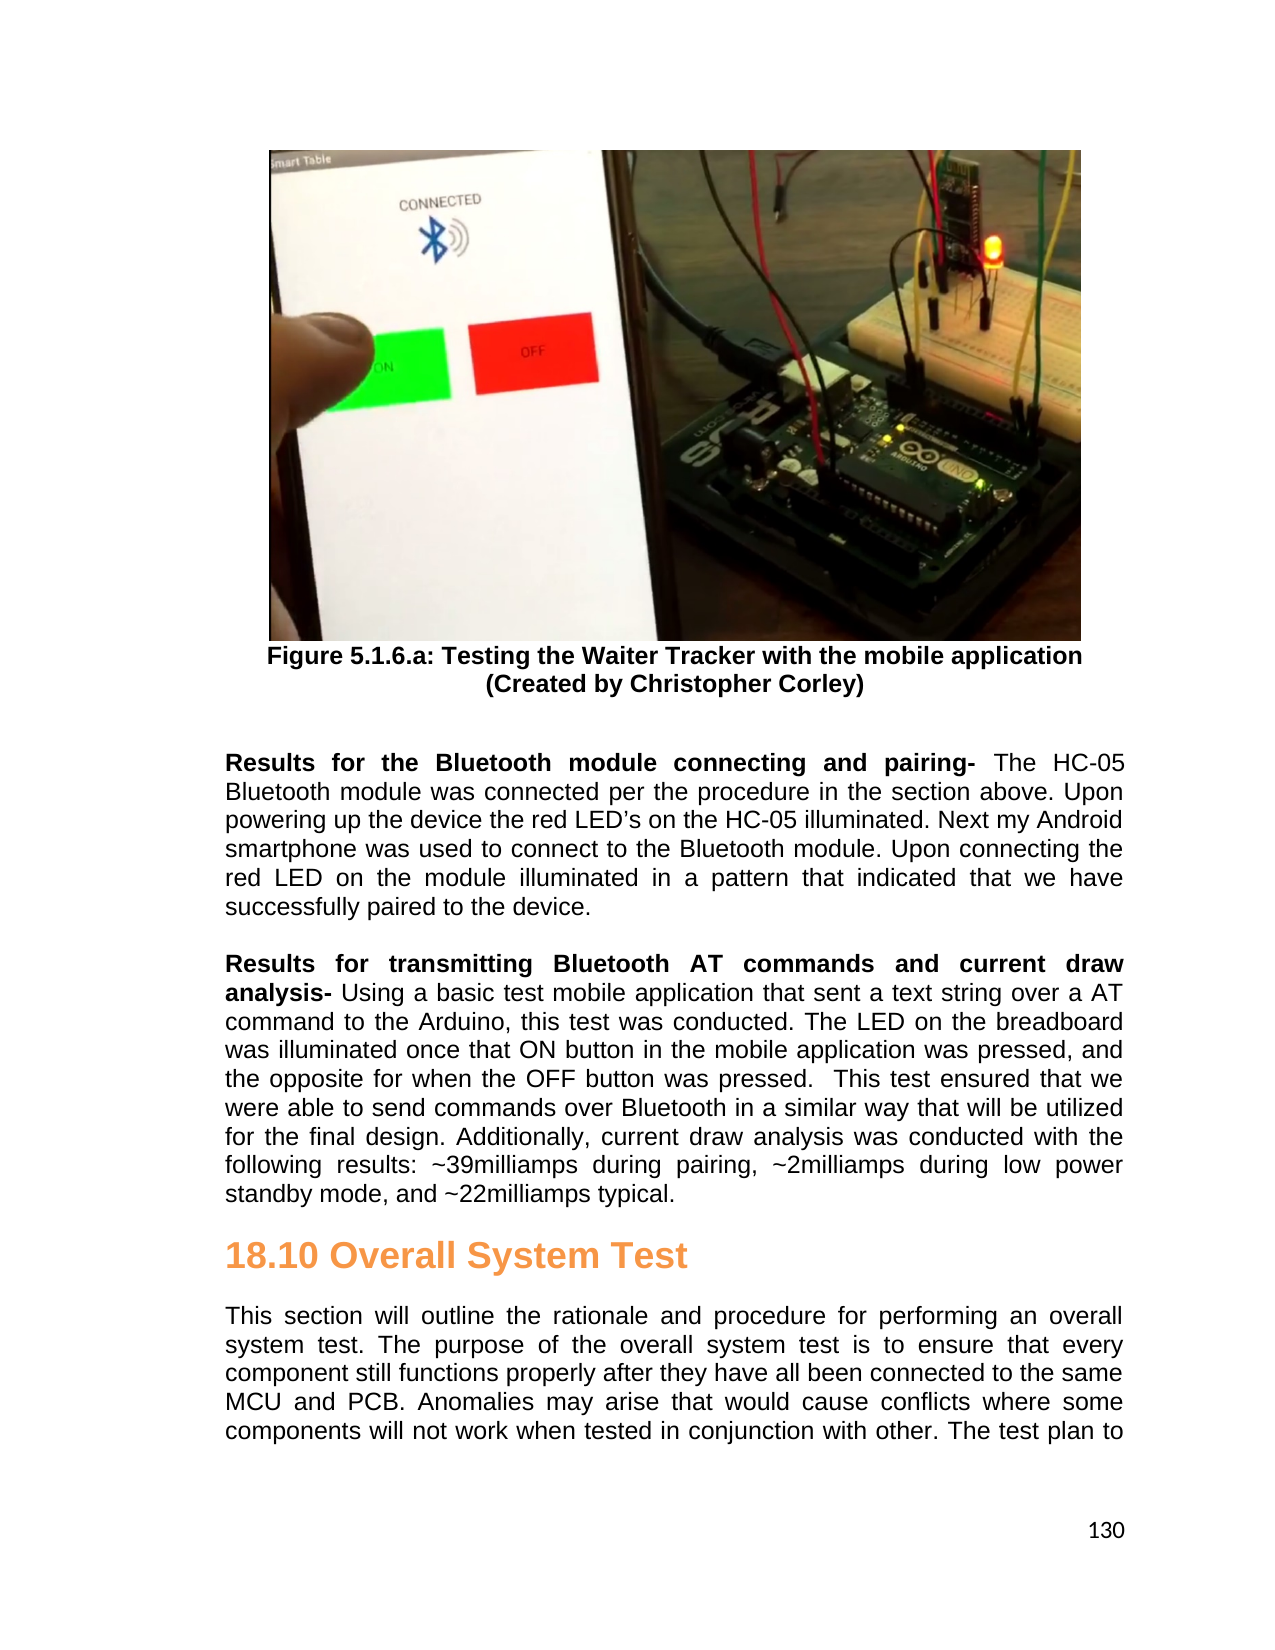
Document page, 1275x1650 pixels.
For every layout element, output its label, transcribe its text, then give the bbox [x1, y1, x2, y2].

text Results for transmitting Bluetooth AT commands and current draw analysis- Using a basic test mobile application that sent a text string over a AT command to the Arduino, this test was conducted. The LED on the breadboard was illuminated once that ON button in the mobile application was pressed, and the opposite for when the OFF button was pressed. This test ensured that we were able to send commands over Bluetooth in a similar way that will be utilized for the final design. Additionally, current draw analysis was conducted with the following results: ~39milliamps during pairing, ~2milliamps during low power standby mode, and ~22milliamps typical. [225, 949, 1125, 1208]
text Results for the Bluetooth module connecting and pairing- The HC-05 Bluetooth module was connected per the procedure in the section above. Upon powering up the device the red LED’s on the HC-05 illuminated. Next my Android smartphone was used to connect to the Bluetooth module. Upon connecting the red LED on the module illuminated in a pattern that indicated that we have successfully paired to the device. [225, 748, 1125, 920]
subtitle 18.10 Overall System Test [225, 1233, 1125, 1276]
picture [269, 150, 1081, 641]
text Figure 5.1.6.a: Testing the Waiter Tracker with the mobile application (Created by Christopher Corley) [225, 641, 1125, 698]
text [225, 1301, 1125, 1445]
